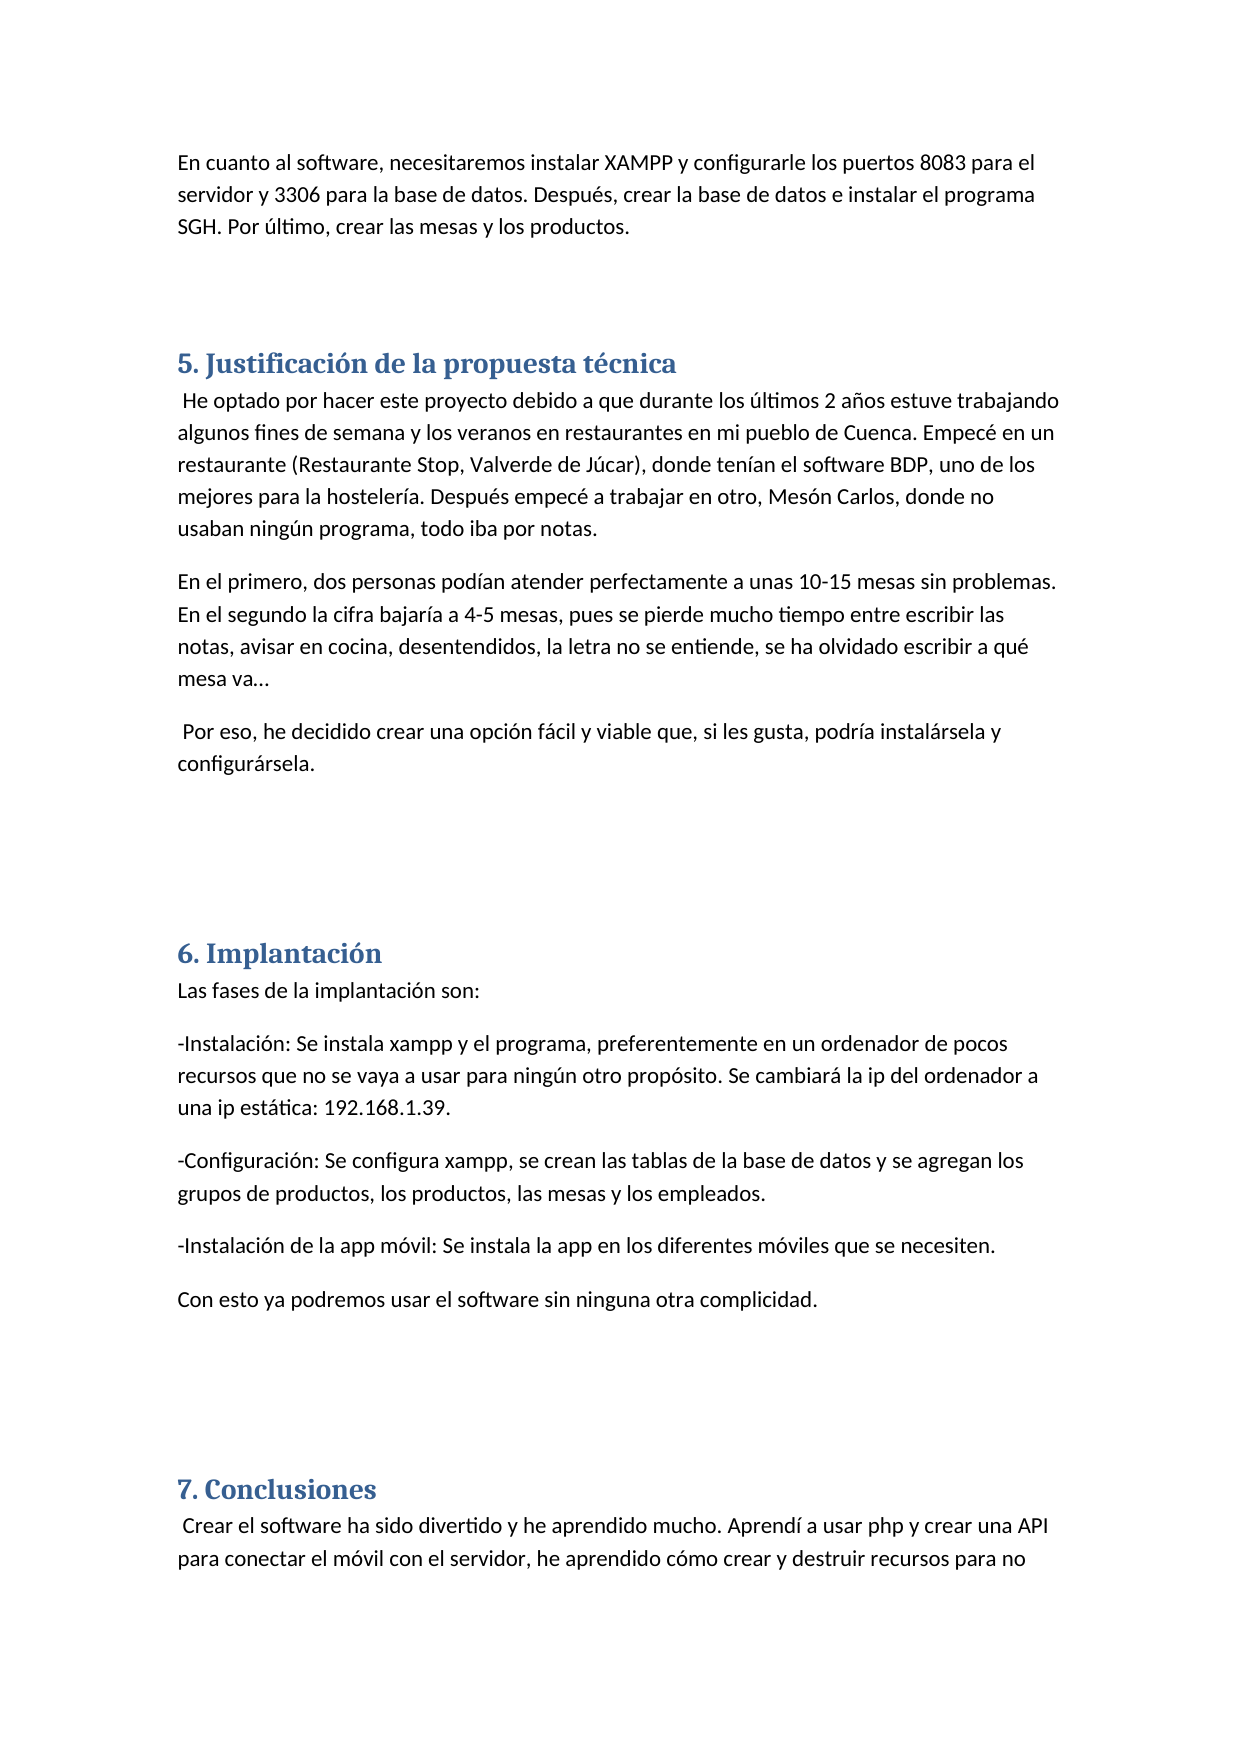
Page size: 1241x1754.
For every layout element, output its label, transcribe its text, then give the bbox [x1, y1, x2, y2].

subtitle 6. Implantación [177, 937, 1063, 971]
text -Instalación de la app móvil: Se instala la app en los diferentes móviles que se necesiten. [177, 1232, 1063, 1260]
text En cuanto al software, necesitaremos instalar XAMPP y configurarle los puertos 8083 para el servidor y 3306 para la base de datos. Después, crear la base de datos e instalar el programa SGH. Por último, crear las mesas y los productos. [177, 148, 1063, 240]
subtitle 7. Conclusiones [177, 1473, 1063, 1506]
text Las fases de la implantación son: [177, 976, 1063, 1004]
text -Configuración: Se configura xampp, se crean las tablas de la base de datos y se agregan los grupos de productos, los productos, las mesas y los empleados. [177, 1146, 1063, 1207]
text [177, 1511, 1063, 1572]
subtitle 5. Justificación de la propuesta técnica [177, 347, 1063, 381]
text -Instalación: Se instala xampp y el programa, preferentemente en un ordenador de pocos recursos que no se vaya a usar para ningún otro propósito. Se cambiará la ip del ordenador a una ip estática: 192.168.1.39. [177, 1029, 1063, 1121]
text He optado por hacer este proyecto debido a que durante los últimos 2 años estuve trabajando algunos fines de semana y los veranos en restaurantes en mi pueblo de Cuenca. Empecé en un restaurante (Restaurante Stop, Valverde de Júcar), donde tenían el software BDP, uno de los mejores para la hostelería. Después empecé a trabajar en otro, Mesón Carlos, donde no usaban ningún programa, todo iba por notas. [177, 386, 1063, 542]
text En el primero, dos personas podían atender perfectamente a unas 10-15 mesas sin problemas. En el segundo la cifra bajaría a 4-5 mesas, pues se pierde mucho tiempo entre escribir las notas, avisar en cocina, desentendidos, la letra no se entiende, se ha olvidado escribir a qué mesa va… [177, 567, 1063, 692]
text Por eso, he decidido crear una opción fácil y viable que, si les gusta, podría instalársela y configurársela. [177, 717, 1063, 777]
text Con esto ya podremos usar el software sin ninguna otra complicidad. [177, 1285, 1063, 1313]
